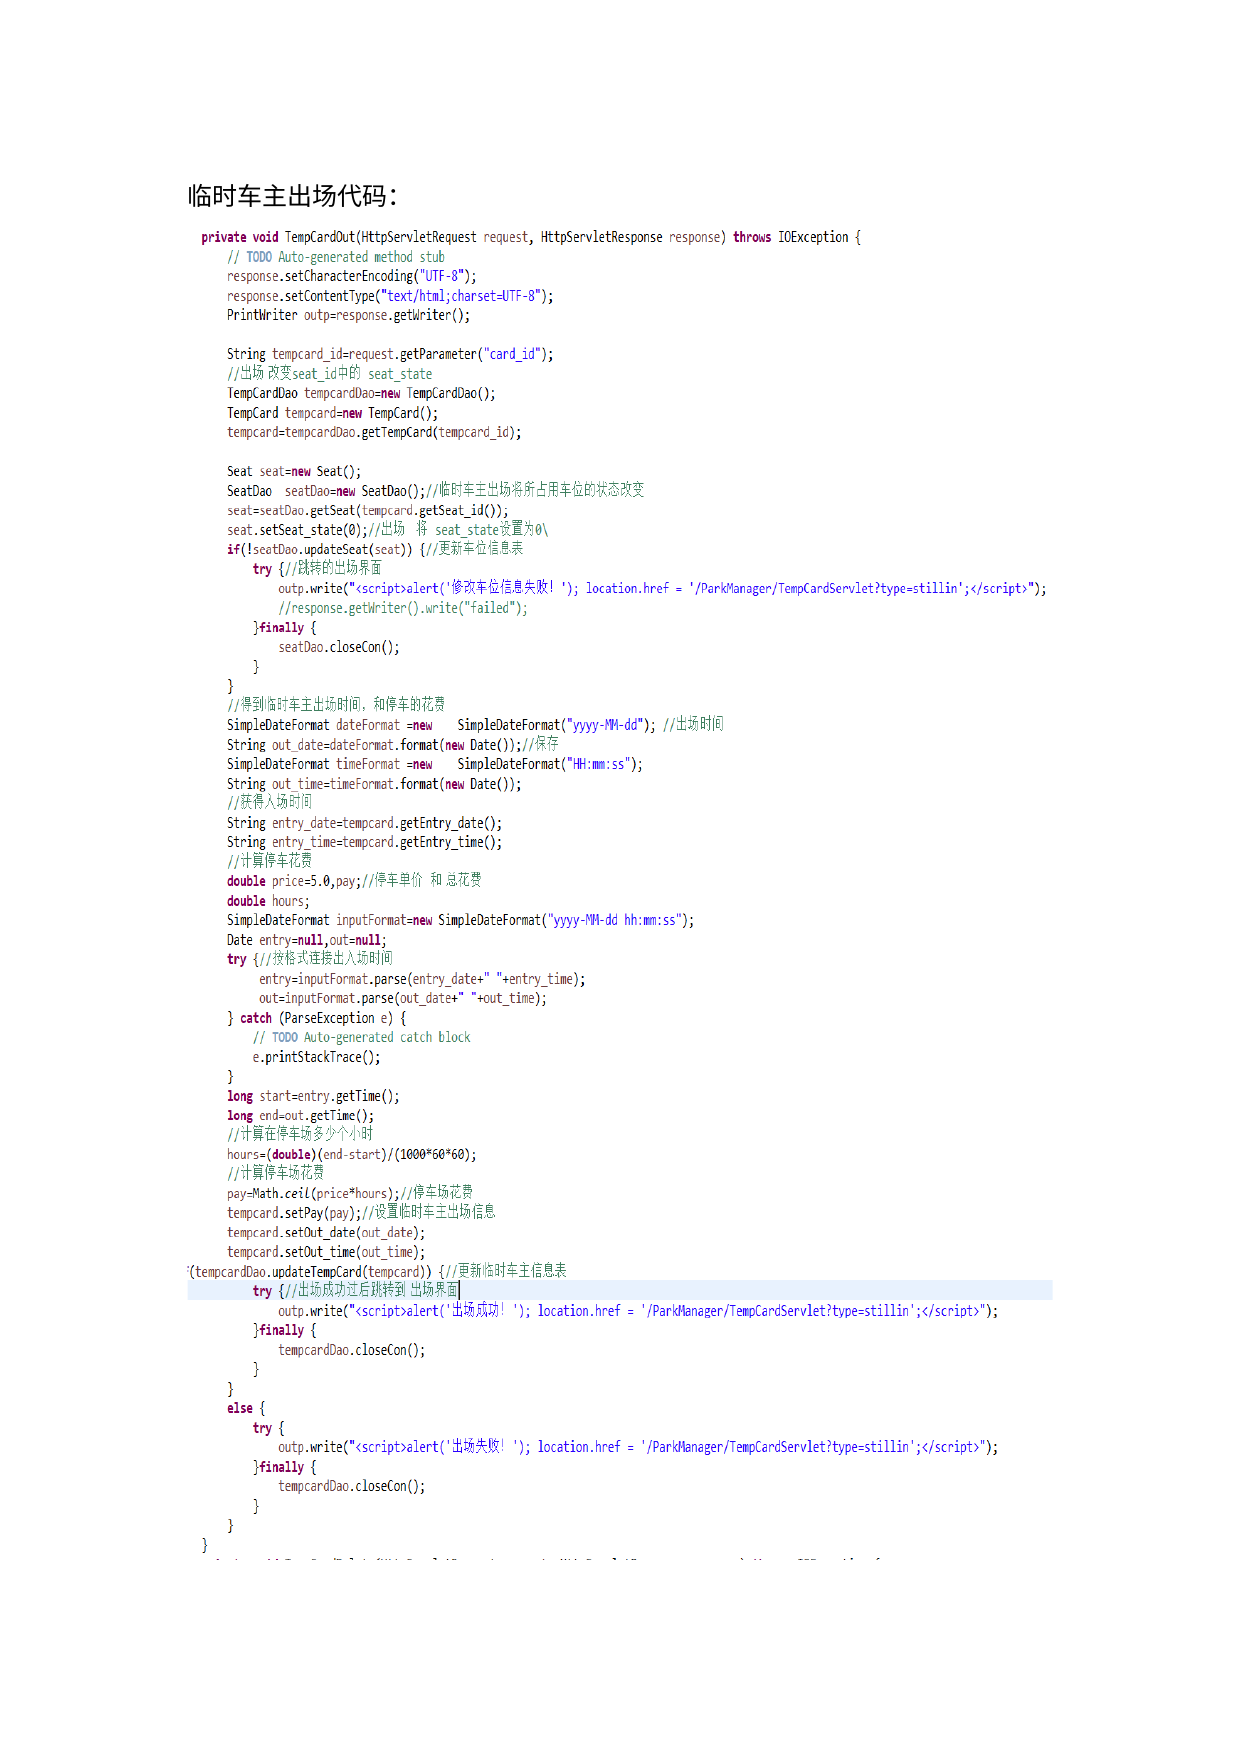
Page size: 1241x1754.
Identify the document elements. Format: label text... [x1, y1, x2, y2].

text 临时车主出场代码： [187, 162, 1053, 227]
picture [187, 227, 1053, 1560]
